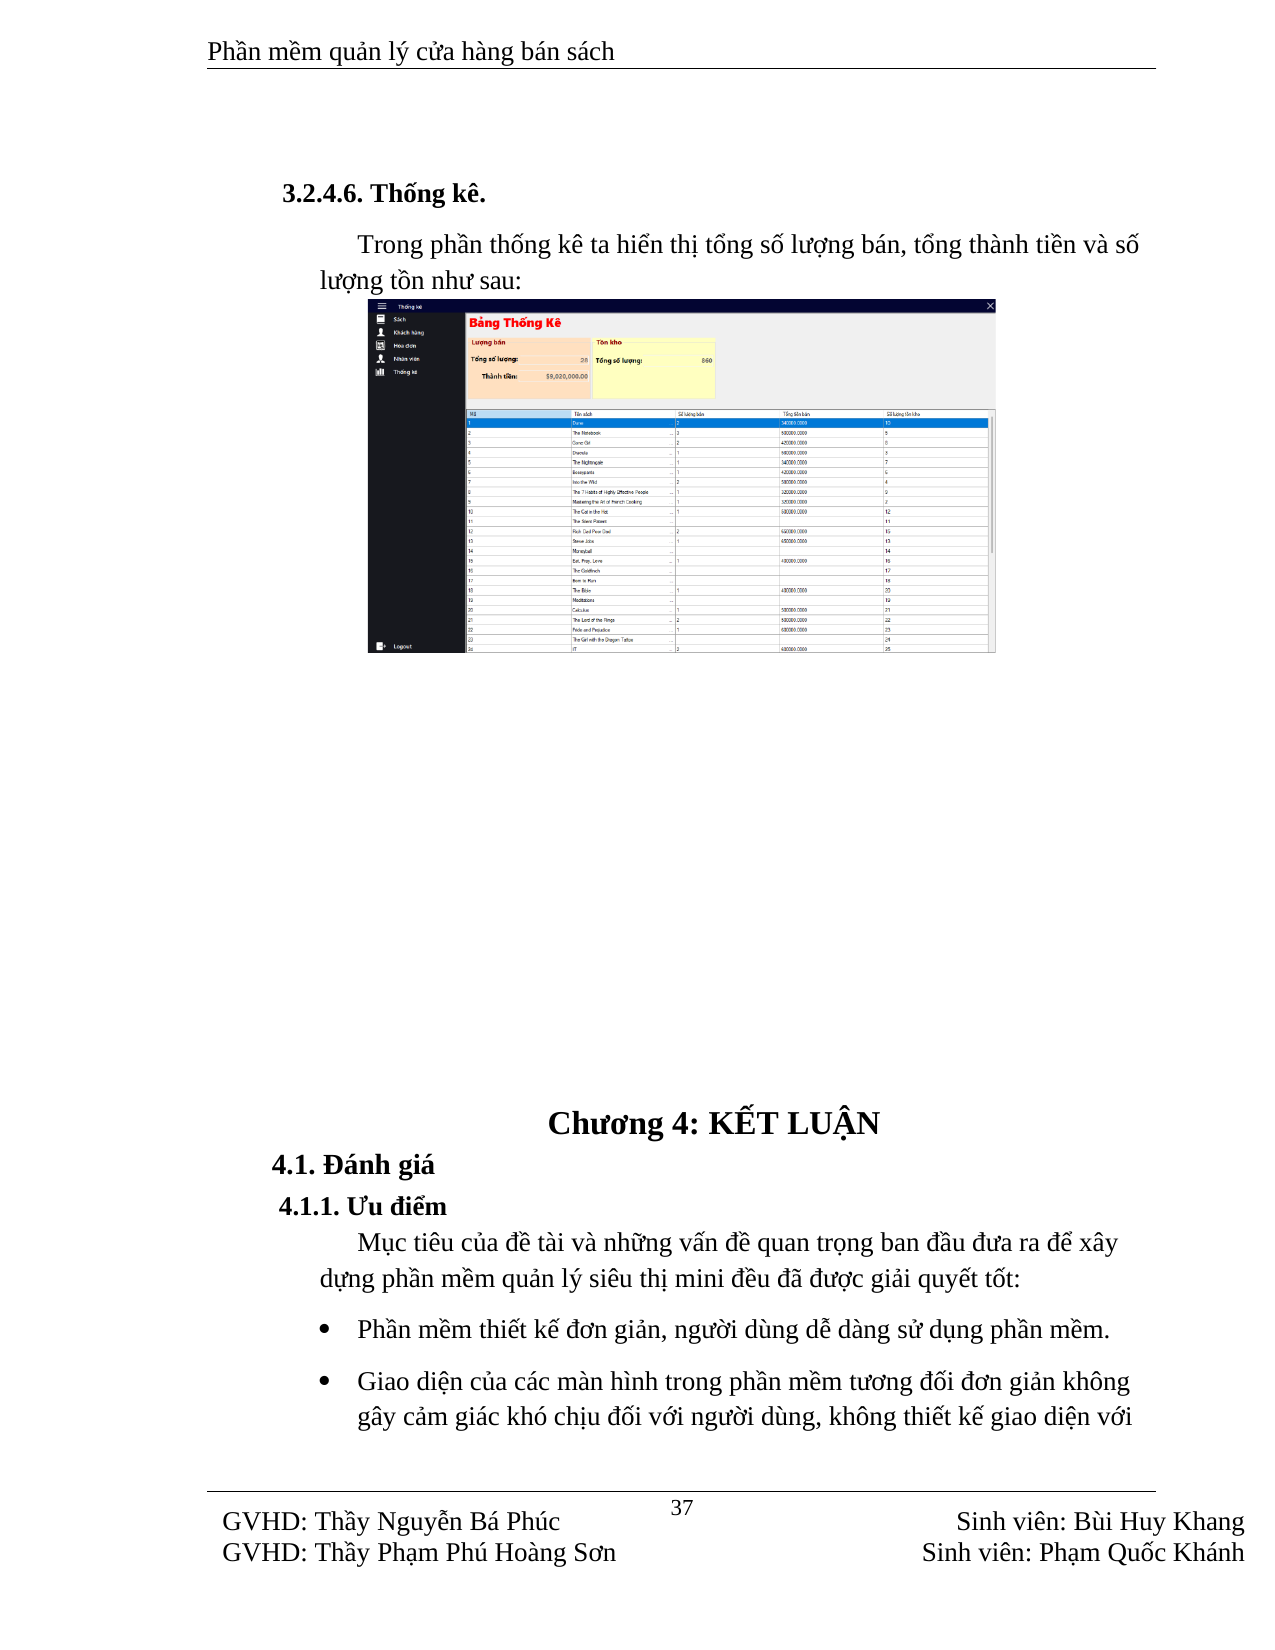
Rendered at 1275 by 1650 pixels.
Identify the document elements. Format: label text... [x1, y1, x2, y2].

text Trong phần thống kê ta hiển thị tổng số lượng bán, tổng thành tiền và số lượng tồn như sau: [319, 228, 1156, 295]
subtitle Đánh giá [272, 1147, 1156, 1181]
subtitle Thống kê. [282, 177, 1156, 208]
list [319, 1364, 1156, 1432]
picture [367, 299, 996, 653]
list Phần mềm thiết kế đơn giản, người dùng dễ dàng sử dụng phần mềm. [319, 1313, 1156, 1344]
subtitle Ưu điểm [279, 1190, 1156, 1221]
text Mục tiêu của đề tài và những vấn đề quan trọng ban đầu đưa ra để xây dựng phần mềm quản lý siêu thị mini đều đã được giải quyết tốt: [319, 1226, 1156, 1293]
subtitle KẾT LUẬN [272, 1103, 1156, 1142]
